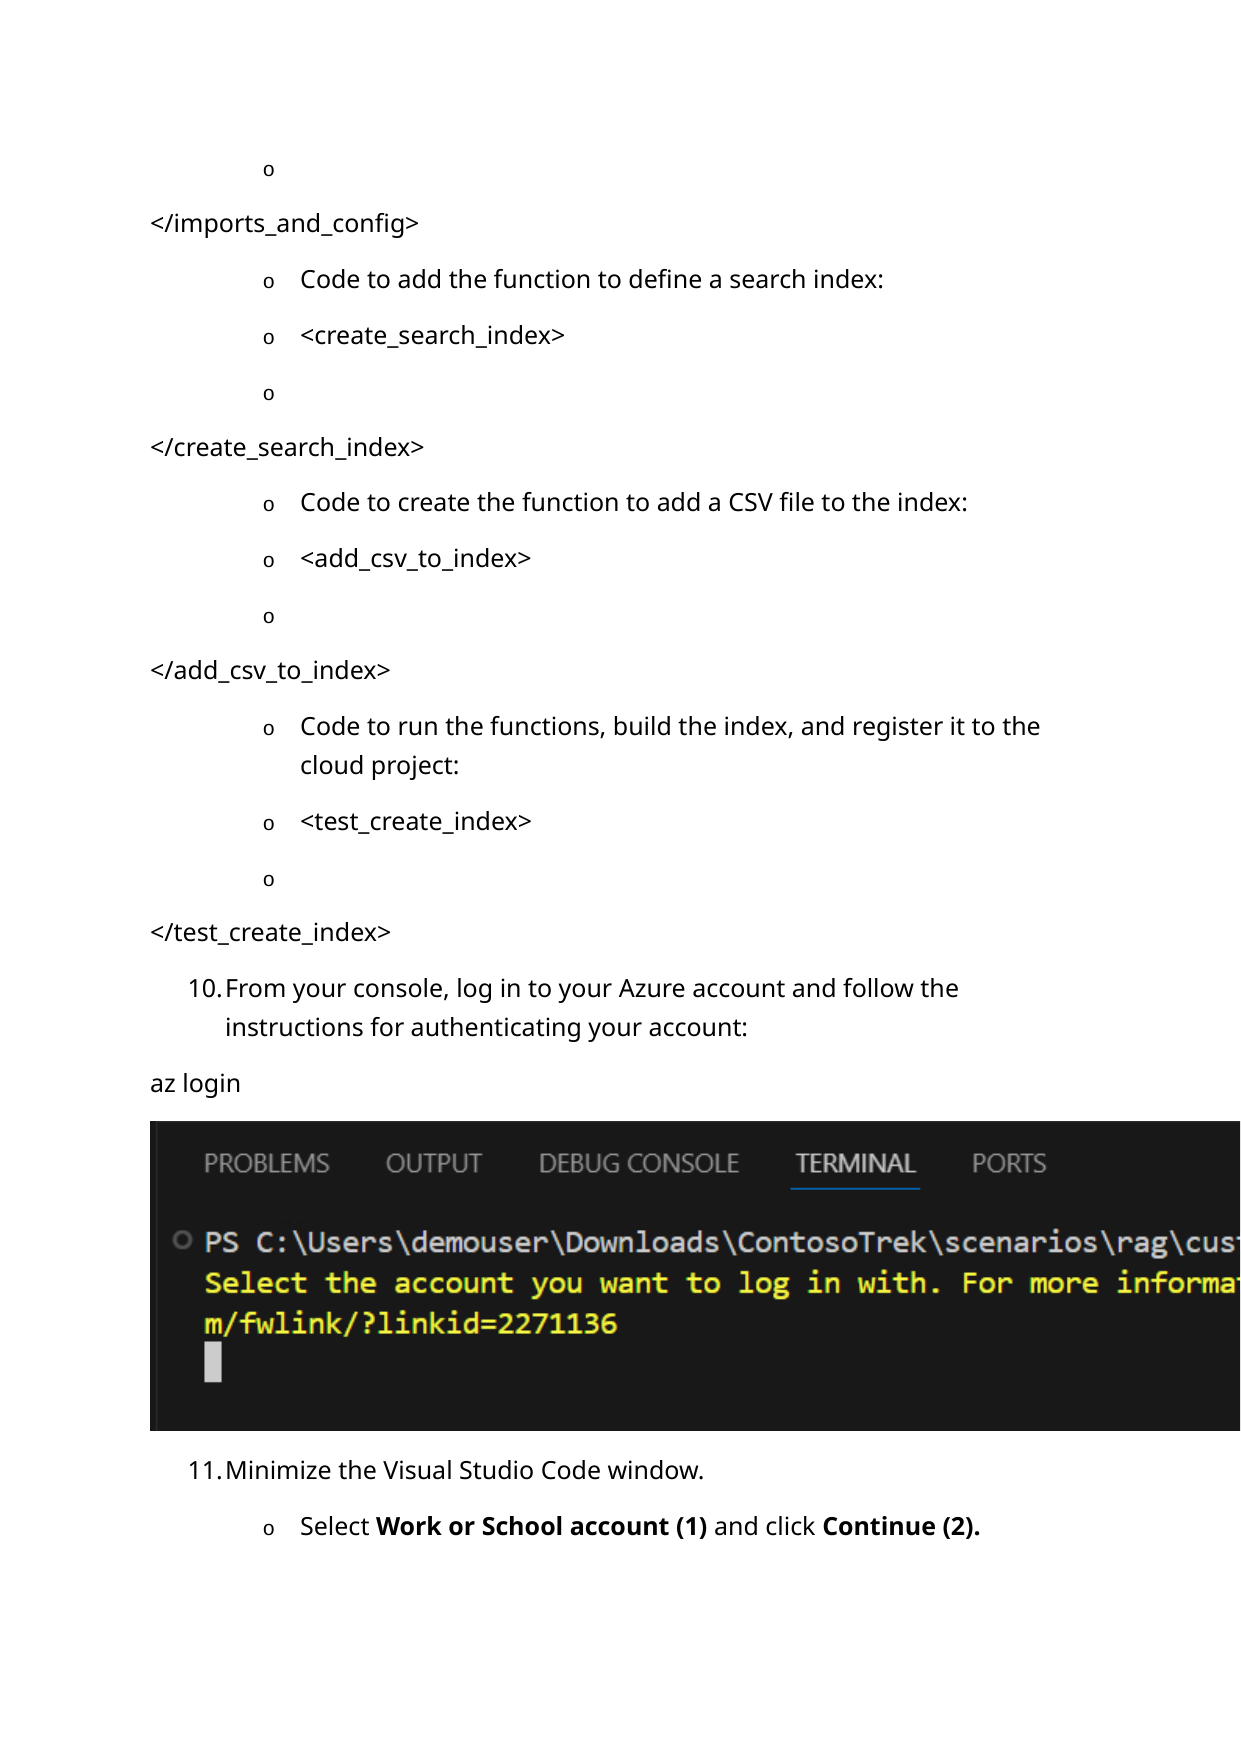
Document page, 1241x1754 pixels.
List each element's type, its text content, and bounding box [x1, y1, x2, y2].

list <add_csv_to_index> [262, 541, 1090, 575]
picture [150, 1121, 1241, 1431]
list Code to add the function to define a search index: [262, 262, 1090, 296]
list From your console, log in to your Azure account and follow the instructions for authenticating your account: [187, 971, 1090, 1044]
list Code to run the functions, build the index, and register it to the cloud project: [262, 708, 1090, 782]
text az login [150, 1066, 1090, 1100]
list <create_search_index> [262, 317, 1090, 352]
list Minimize the Visual Studio Code window. [187, 1453, 1090, 1487]
text </imports_and_config> [150, 206, 1090, 240]
list <test_create_index> [262, 803, 1090, 837]
text </add_csv_to_index> [150, 652, 1090, 687]
text </create_search_index> [150, 429, 1090, 463]
text </test_create_index> [150, 915, 1090, 949]
list Code to create the function to add a CSV file to the index: [262, 485, 1090, 519]
list Select Work or School account (1) and click Continue (2). [262, 1509, 1090, 1543]
